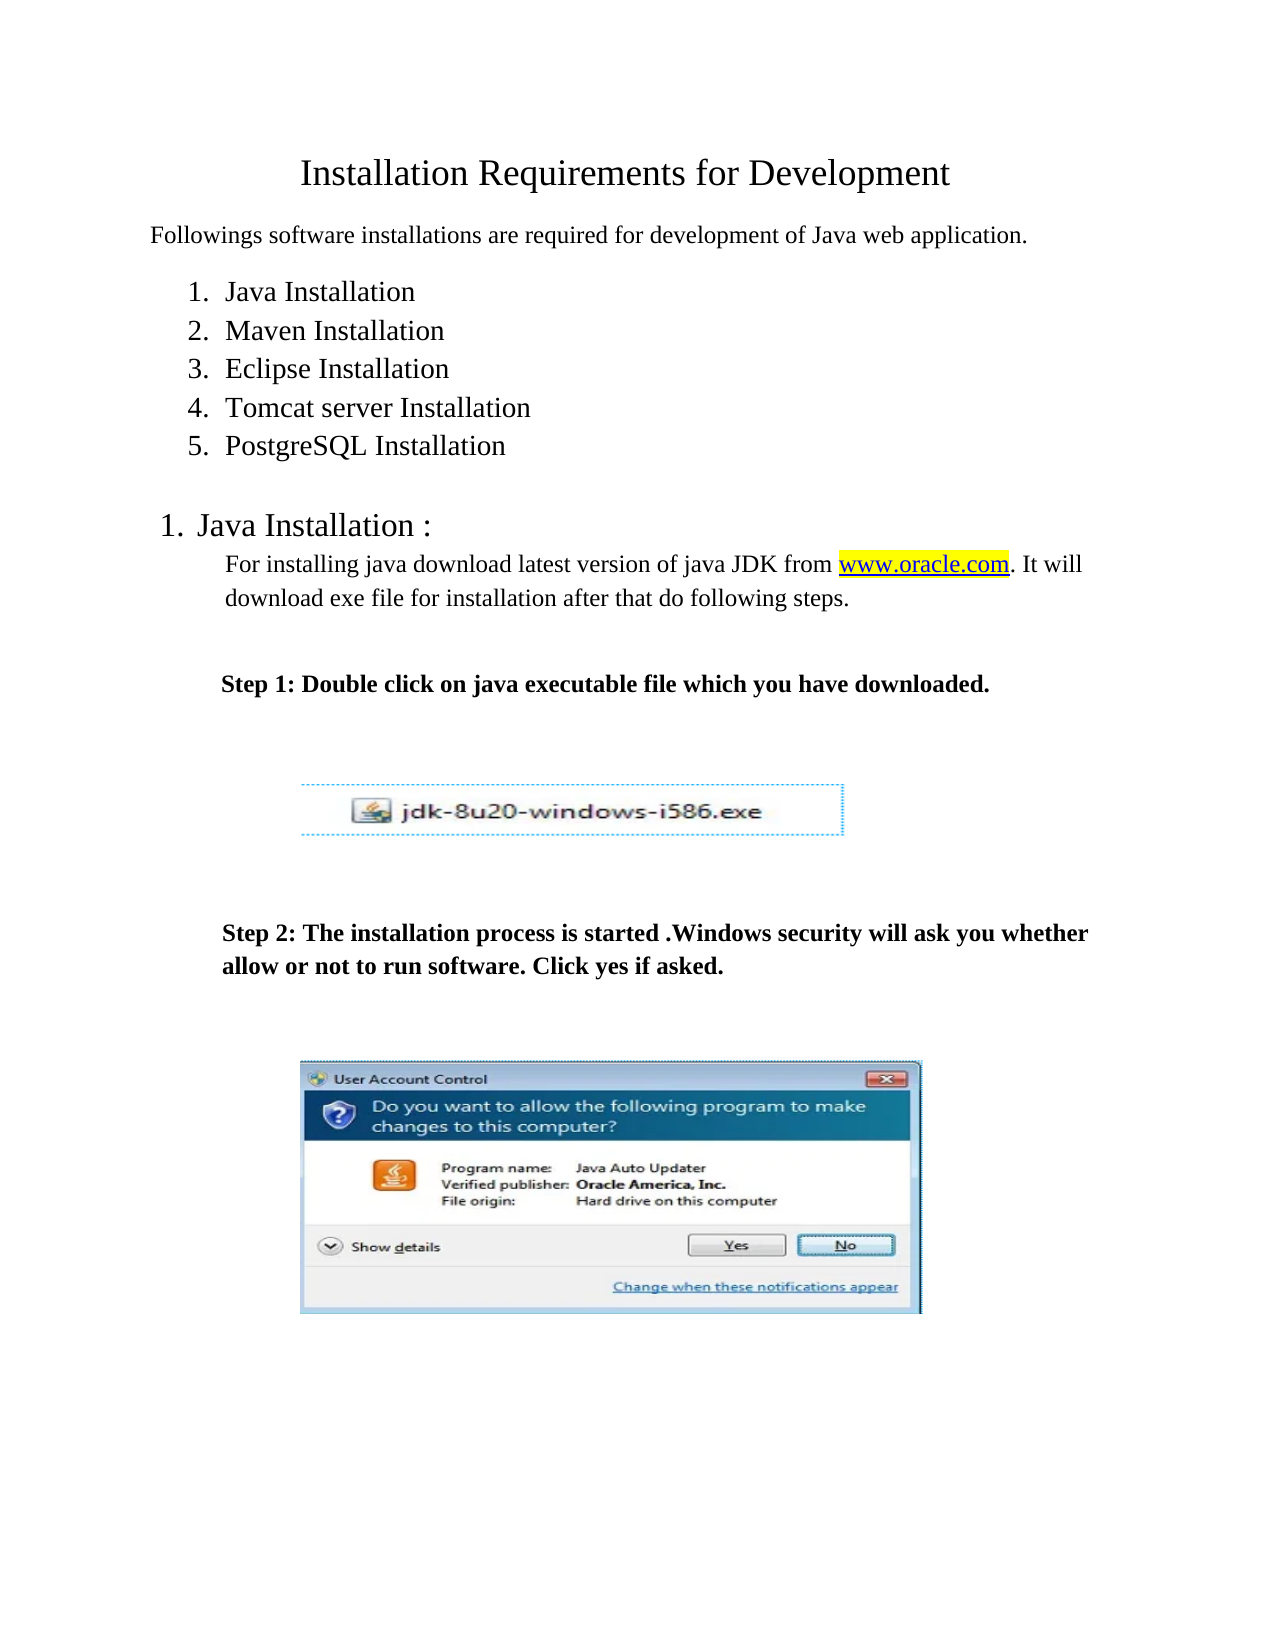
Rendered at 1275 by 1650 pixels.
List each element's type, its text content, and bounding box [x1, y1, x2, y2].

list Java Installation : [159, 506, 1125, 544]
picture [300, 1057, 926, 1314]
list For installing java download latest version of java JDK from www.oracle.com. It will download exe file for installation after that do following steps. [225, 549, 1125, 611]
list PostgreSQL Installation [187, 428, 1125, 462]
list Eclipse Installation [187, 351, 1125, 385]
text Step 2: The installation process is started .Windows security will ask you whether allow or not to run software. Click yes if asked. [222, 918, 1125, 979]
picture [300, 784, 847, 839]
text Installation Requirements for Development [225, 150, 1125, 193]
list Java Installation [187, 274, 1125, 308]
list Tomcat server Installation [187, 390, 1125, 423]
text Followings software installations are required for development of Java web application. [150, 220, 1125, 249]
text Step 1: Double click on java executable file which you have downloaded. [187, 669, 1125, 698]
list Maven Installation [187, 313, 1125, 346]
